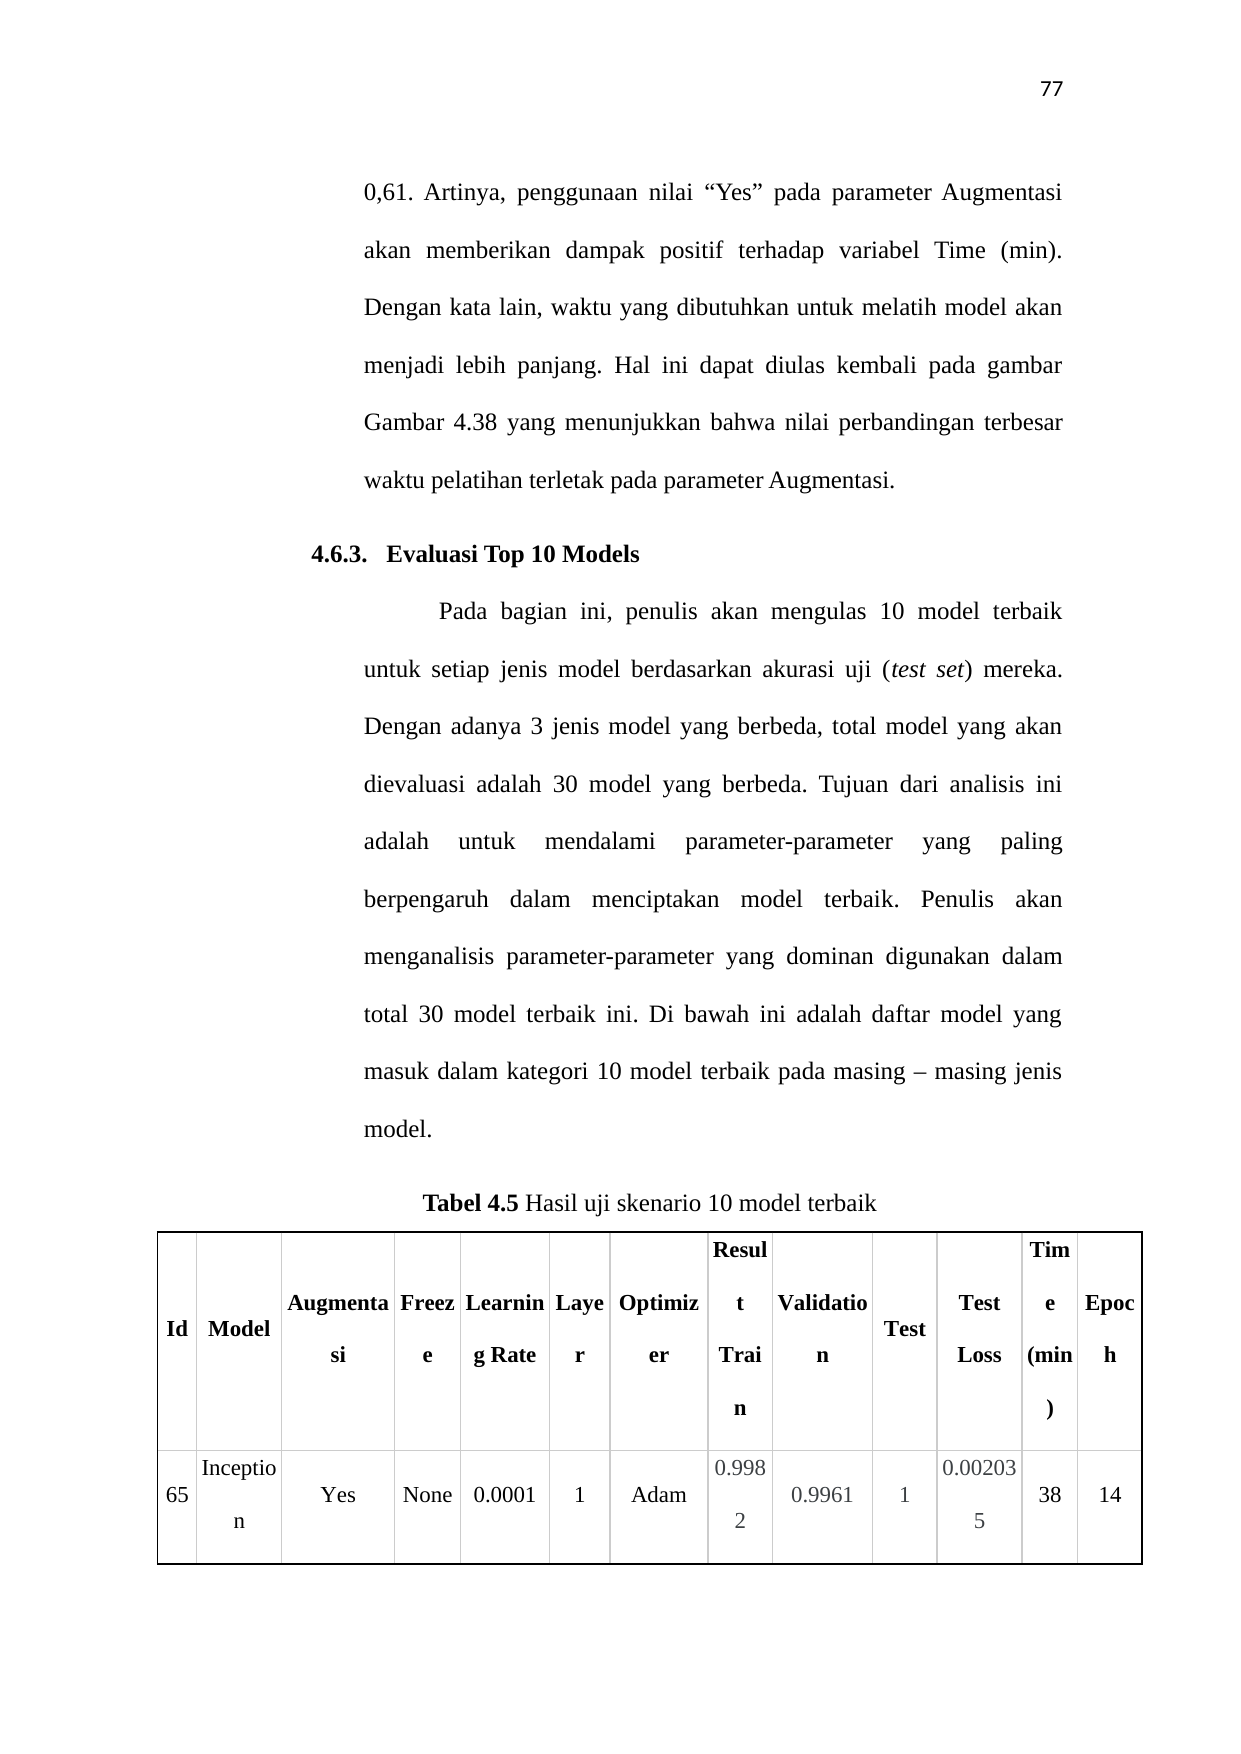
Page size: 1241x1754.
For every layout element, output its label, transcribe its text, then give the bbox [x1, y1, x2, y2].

table_header Id [158, 1233, 196, 1450]
table_cell None [395, 1451, 460, 1563]
table_header Model [197, 1233, 281, 1450]
subtitle Evaluasi Top 10 Models [311, 539, 1063, 568]
table_header Learning Rate [461, 1233, 549, 1450]
table_header Result Train [709, 1233, 772, 1450]
table_cell 38 [1023, 1451, 1077, 1563]
table_cell 65 [158, 1451, 196, 1563]
table_cell 0.0001 [461, 1451, 549, 1563]
text Pada bagian ini, penulis akan mengulas 10 model terbaik untuk setiap jenis model berdasarkan akurasi uji (test set) mereka. Dengan adanya 3 jenis model yang berbeda, total model yang akan dievaluasi adalah 30 model yang berbeda. Tujuan dari analisis ini adalah untuk mendalami parameter-parameter yang paling berpengaruh dalam menciptakan model terbaik. Penulis akan menganalisis parameter-parameter yang dominan digunakan dalam total 30 model terbaik ini. Di bawah ini adalah daftar model yang masuk dalam kategori 10 model terbaik pada masing – masing jenis model. [364, 596, 1063, 1143]
table_cell 1 [550, 1451, 609, 1563]
table_header Validation [773, 1233, 872, 1450]
table_cell Adam [611, 1451, 707, 1563]
table_header Epoch [1078, 1233, 1141, 1450]
table_header Time (min) [1023, 1233, 1077, 1450]
table_header Test Loss [938, 1233, 1021, 1450]
table_header Test [873, 1233, 936, 1450]
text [364, 177, 1063, 493]
table_header Augmentasi [282, 1233, 394, 1450]
table_cell 0.9961 [773, 1451, 872, 1563]
table_cell 14 [1078, 1451, 1141, 1563]
table_cell 0.002035 [938, 1451, 1021, 1563]
table_cell Inception [197, 1451, 281, 1563]
table_header Optimizer [611, 1233, 707, 1450]
table_header Freeze [395, 1233, 460, 1450]
table_cell 0.9982 [709, 1451, 772, 1563]
table_cell 1 [873, 1451, 936, 1563]
table_cell Yes [282, 1451, 394, 1563]
table_header Layer [550, 1233, 609, 1450]
